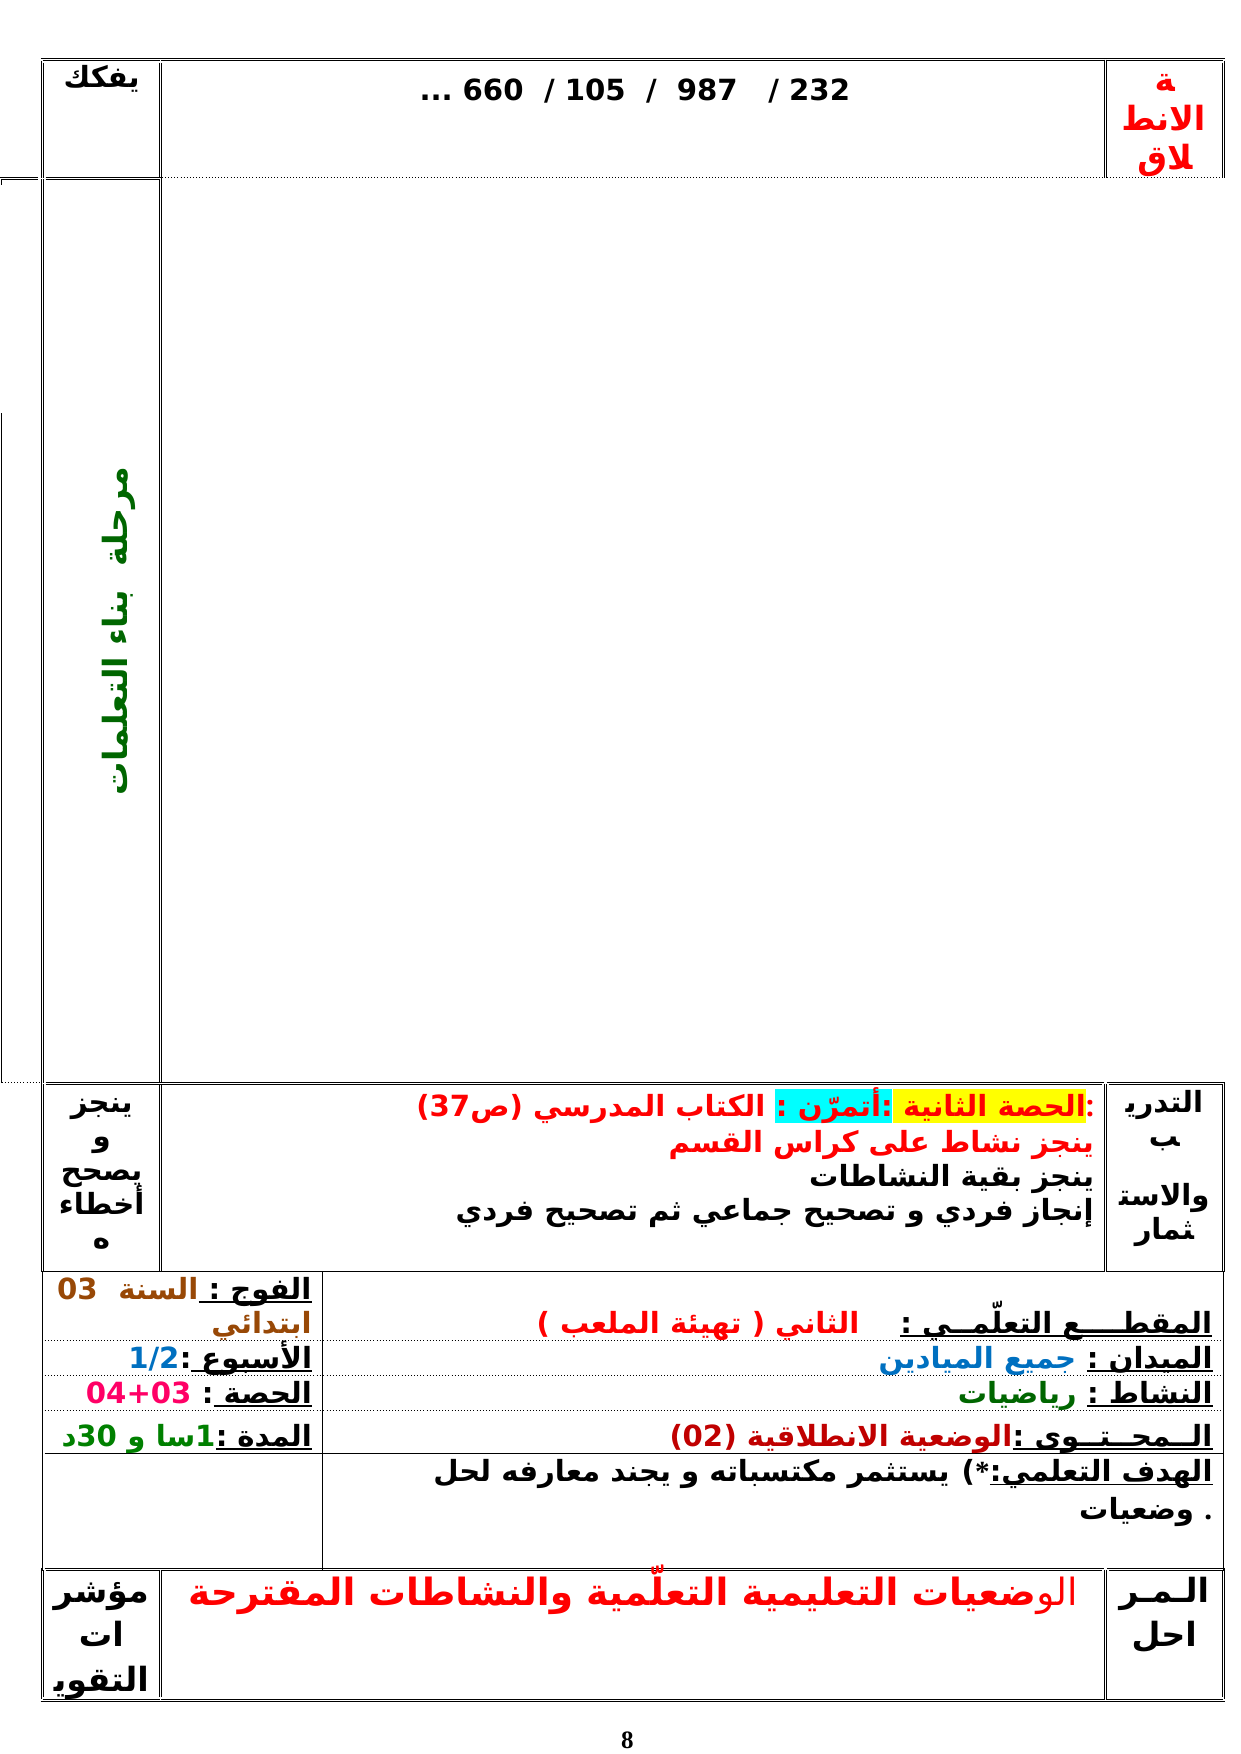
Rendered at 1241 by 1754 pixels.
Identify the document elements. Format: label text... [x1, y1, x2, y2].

table_cell يفكك [42, 61, 160, 177]
table_cell المقطــــع التعلّمــي : الثاني ( تهيئة الملعب ) [323, 1271, 1223, 1340]
table_cell الحصة الثانية :أتمرّن : الكتاب المدرسي (ص37): ينجز نشاط على كراس القسم ينجز بقية النشاطات إنجاز فردي و تصحيح جماعي ثم تصحيح فردي [160, 1082, 1105, 1271]
table_cell الــمحــتــوى :الوضعية الانطلاقية (02) [323, 1410, 1223, 1453]
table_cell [160, 1568, 1105, 1699]
table_cell الأسبوع :1/2 [43, 1340, 322, 1375]
table_cell التدريب والاستثمار [1105, 1082, 1223, 1271]
table_cell مؤشرات التقويم [42, 1568, 160, 1699]
table_cell مرحلة الانطلاق [1107, 61, 1223, 177]
table_cell الهدف التعلمي:*) يستثمر مكتسباته و يجند معارفه لحل وضعيات . [323, 1454, 1223, 1568]
table_cell النشاط : رياضيات [323, 1375, 1223, 1410]
table_cell ينجز و يصحح أخطاءه [42, 1082, 160, 1271]
table_cell المدة :1سا و 30د [43, 1410, 322, 1453]
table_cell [160, 61, 1104, 177]
table_cell الحصة : 03+04 [43, 1375, 322, 1410]
table_cell الـمـراحل [1105, 1568, 1223, 1699]
table_cell الفوج : السنة 03 ابتدائي [43, 1272, 322, 1340]
table_cell الميدان : جميع الميادين [323, 1340, 1223, 1375]
table_cell [43, 1453, 322, 1568]
table_cell مرحلة بناء التعلمات [42, 177, 160, 1082]
